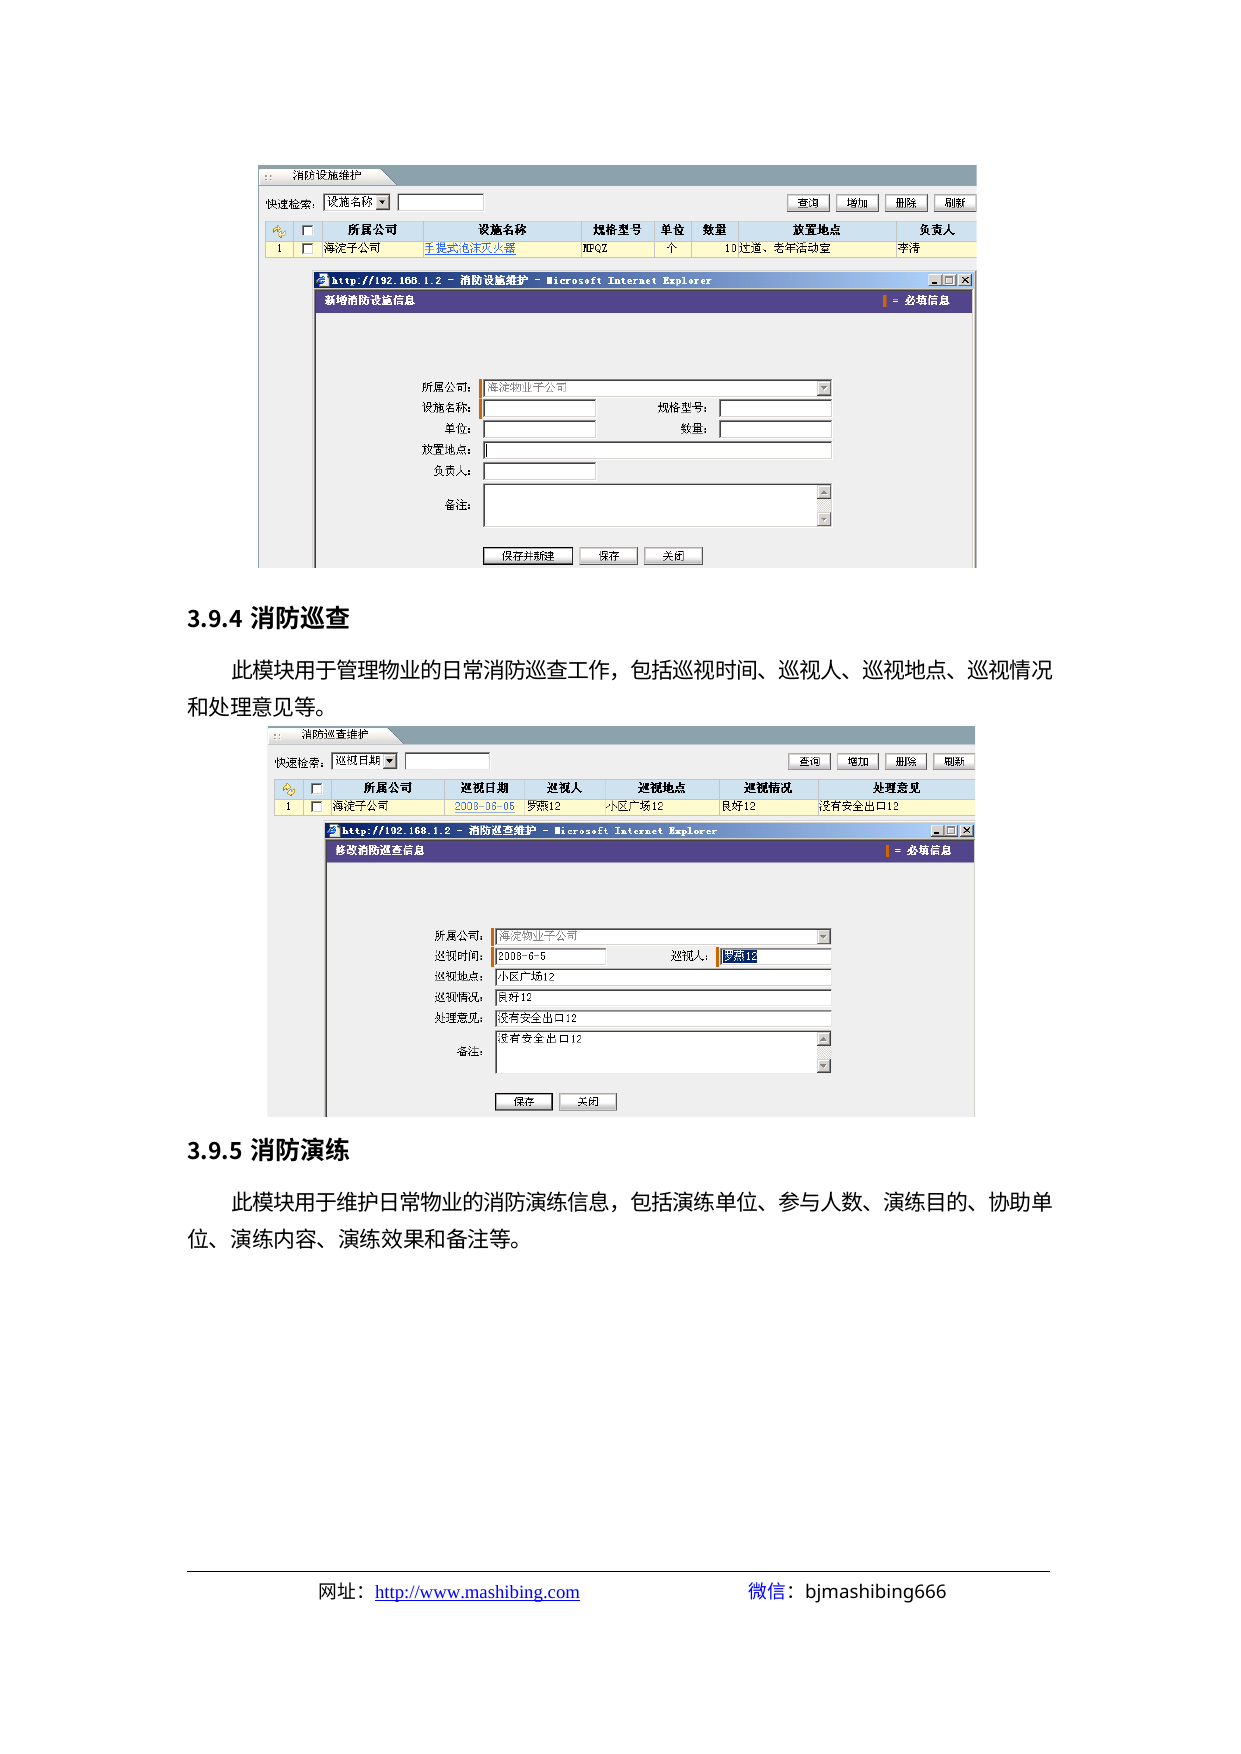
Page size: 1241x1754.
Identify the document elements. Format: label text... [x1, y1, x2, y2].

text 此模块用于维护日常物业的消防演练信息，包括演练单位、参与人数、演练目的、协助单位、演练内容、演练效果和备注等。 [187, 1185, 1053, 1253]
text 此模块用于管理物业的日常消防巡查工作，包括巡视时间、巡视人、巡视地点、巡视情况和处理意见等。 [187, 653, 1053, 722]
picture [267, 726, 976, 1117]
subtitle 消防演练 [187, 1130, 1098, 1166]
subtitle 消防巡查 [187, 598, 1098, 635]
picture [258, 165, 977, 568]
